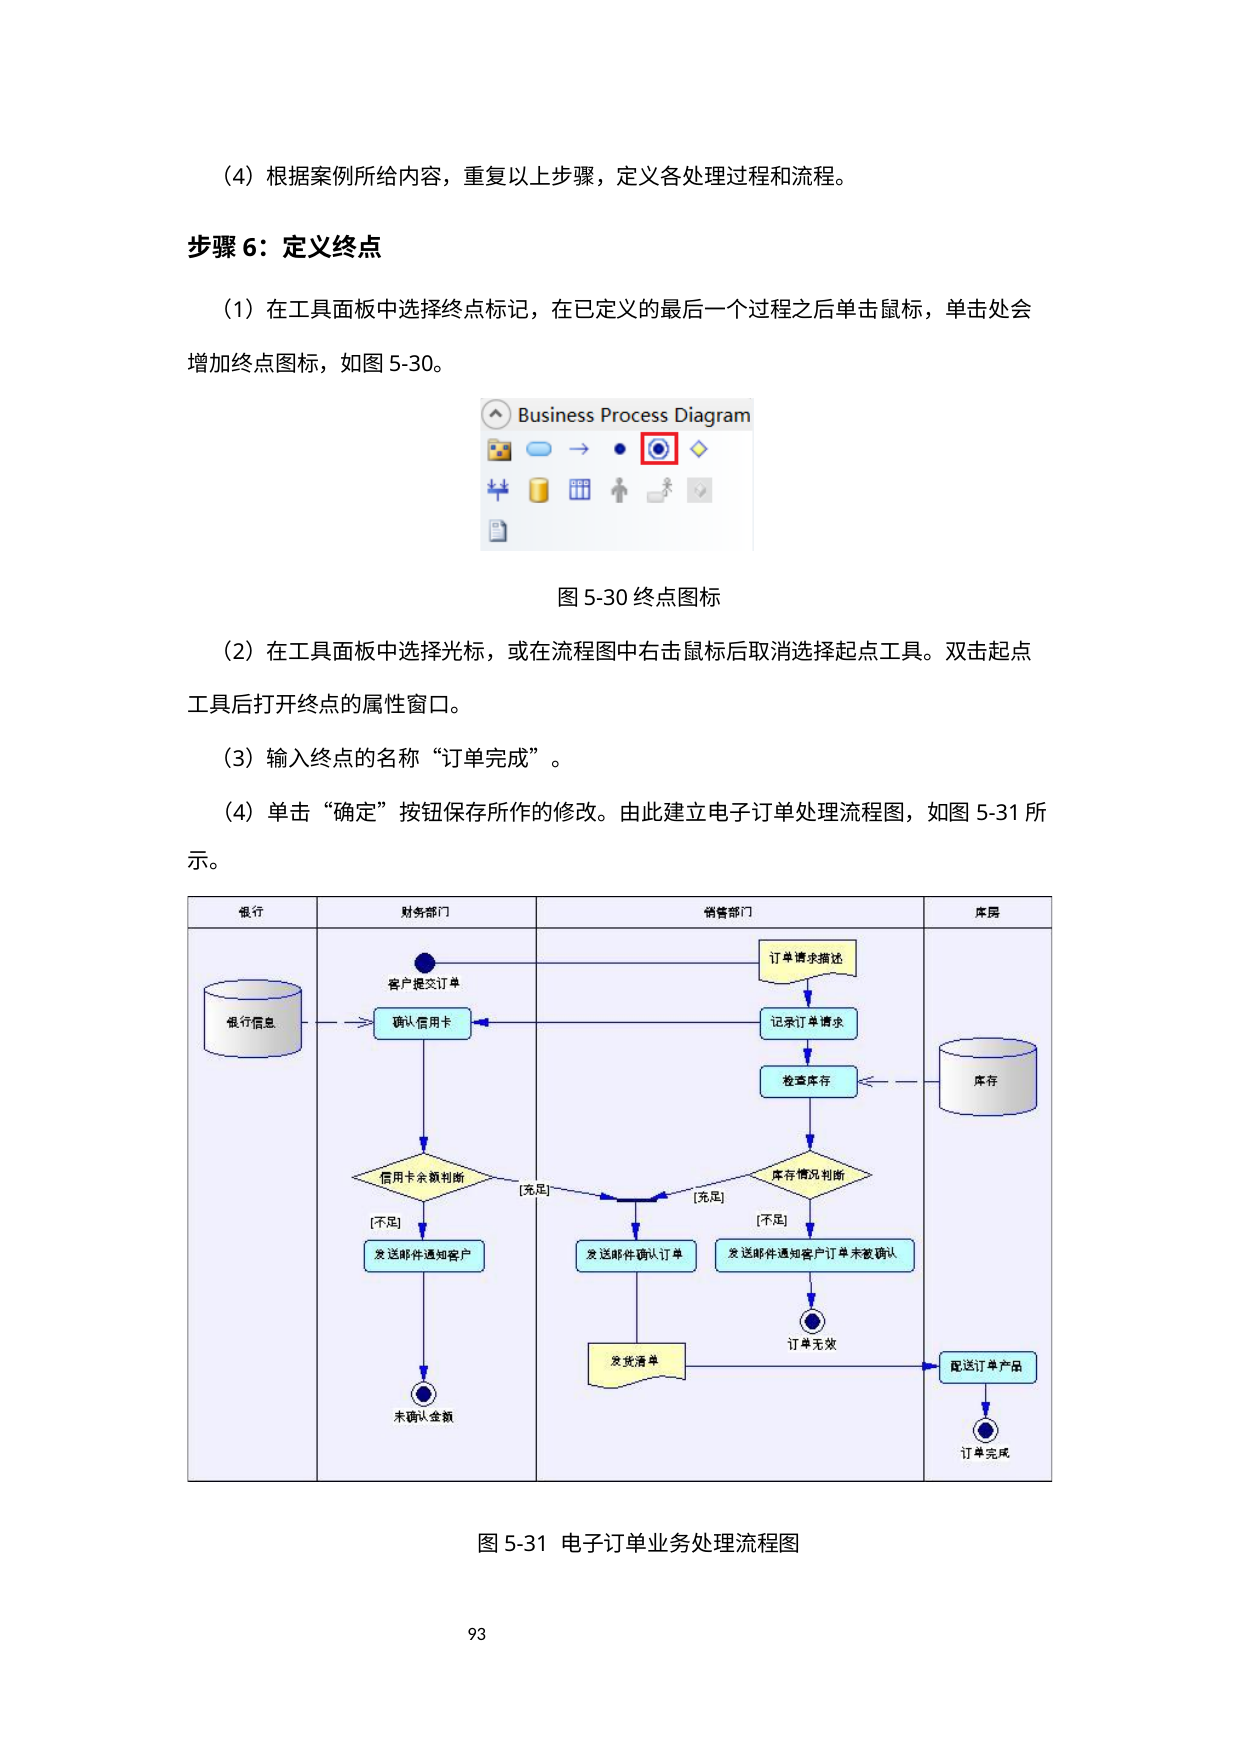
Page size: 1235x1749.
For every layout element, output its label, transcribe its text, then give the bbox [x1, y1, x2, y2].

list 增加终点图标，如图5-30。 [187, 345, 1047, 378]
text 步骤6：定义终点 [187, 213, 1047, 278]
list （2）在工具面板中选择光标，或在流程图中右击鼠标后取消选择起点工具。双击起点 [187, 633, 1047, 666]
picture [480, 398, 754, 551]
list （4）单击“确定”按钮保存所作的修改。由此建立电子订单处理流程图，如图5-31所示。 [187, 794, 1047, 875]
list （1）在工具面板中选择终点标记，在已定义的最后一个过程之后单击鼠标，单击处会 [187, 292, 1047, 324]
picture [187, 896, 1053, 1482]
list 图5-31 电子订单业务处理流程图 [231, 1526, 1047, 1558]
list （3）输入终点的名称“订单完成”。 [187, 741, 1047, 773]
list 图5-30 终点图标 [231, 580, 1047, 612]
list 工具后打开终点的属性窗口。 [187, 687, 1047, 719]
list （4）根据案例所给内容，重复以上步骤，定义各处理过程和流程。 [187, 159, 1047, 192]
